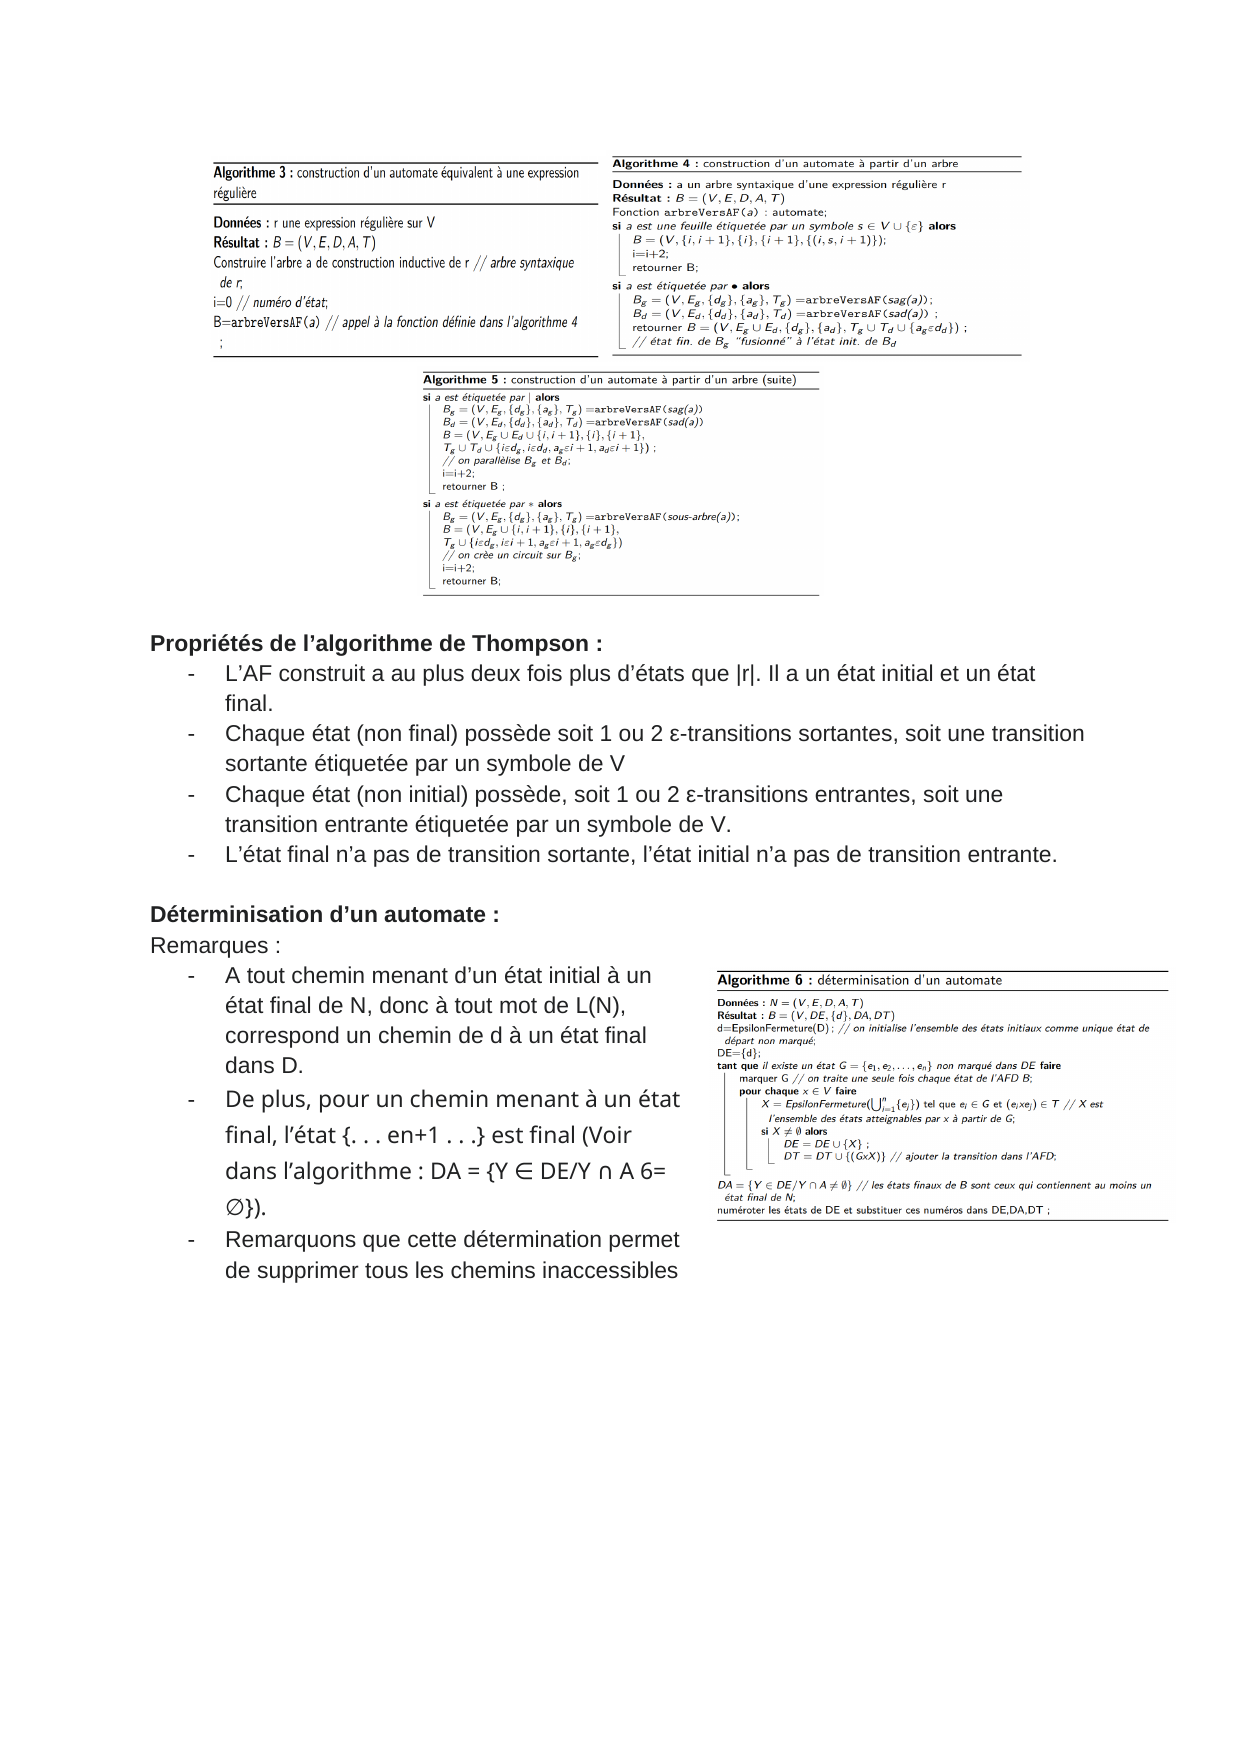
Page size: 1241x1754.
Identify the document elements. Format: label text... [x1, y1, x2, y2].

text Propriétés de l’algorithme de Thompson : [150, 629, 1090, 656]
list Remarquons que cette détermination permet de supprimer tous les chemins inaccessibles [187, 1226, 1090, 1283]
picture [416, 366, 824, 596]
list De plus, pour un chemin menant à un état final, l’état {. . . en+1 . . .} est final (Voir dans l’algorithme : DA = {Y ∈ DE/Y ∩ A 6= ∅}). [187, 1083, 708, 1222]
list Chaque état (non final) possède soit 1 ou 2 ε-transitions sortantes, soit une transition sortante étiquetée par un symbole de V [187, 720, 1090, 777]
text Déterminisation d’un automate : [150, 901, 1090, 928]
list Chaque état (non initial) possède, soit 1 ou 2 ε-transitions entrantes, soit une transition entrante étiquetée par un symbole de V. [187, 781, 1090, 837]
list L’état final n’a pas de transition sortante, l’état initial n’a pas de transition entrante. [187, 841, 1090, 867]
picture [210, 150, 1031, 362]
text Remarques : [150, 932, 1090, 958]
list A tout chemin menant d’un état initial à un état final de N, donc à tout mot de L(N), correspond un chemin de d à un état final dans D. [187, 962, 1090, 1079]
list L’AF construit a au plus deux fois plus d’états que |r|. Il a un état initial et un état final. [187, 660, 1090, 716]
picture [708, 967, 1176, 1223]
